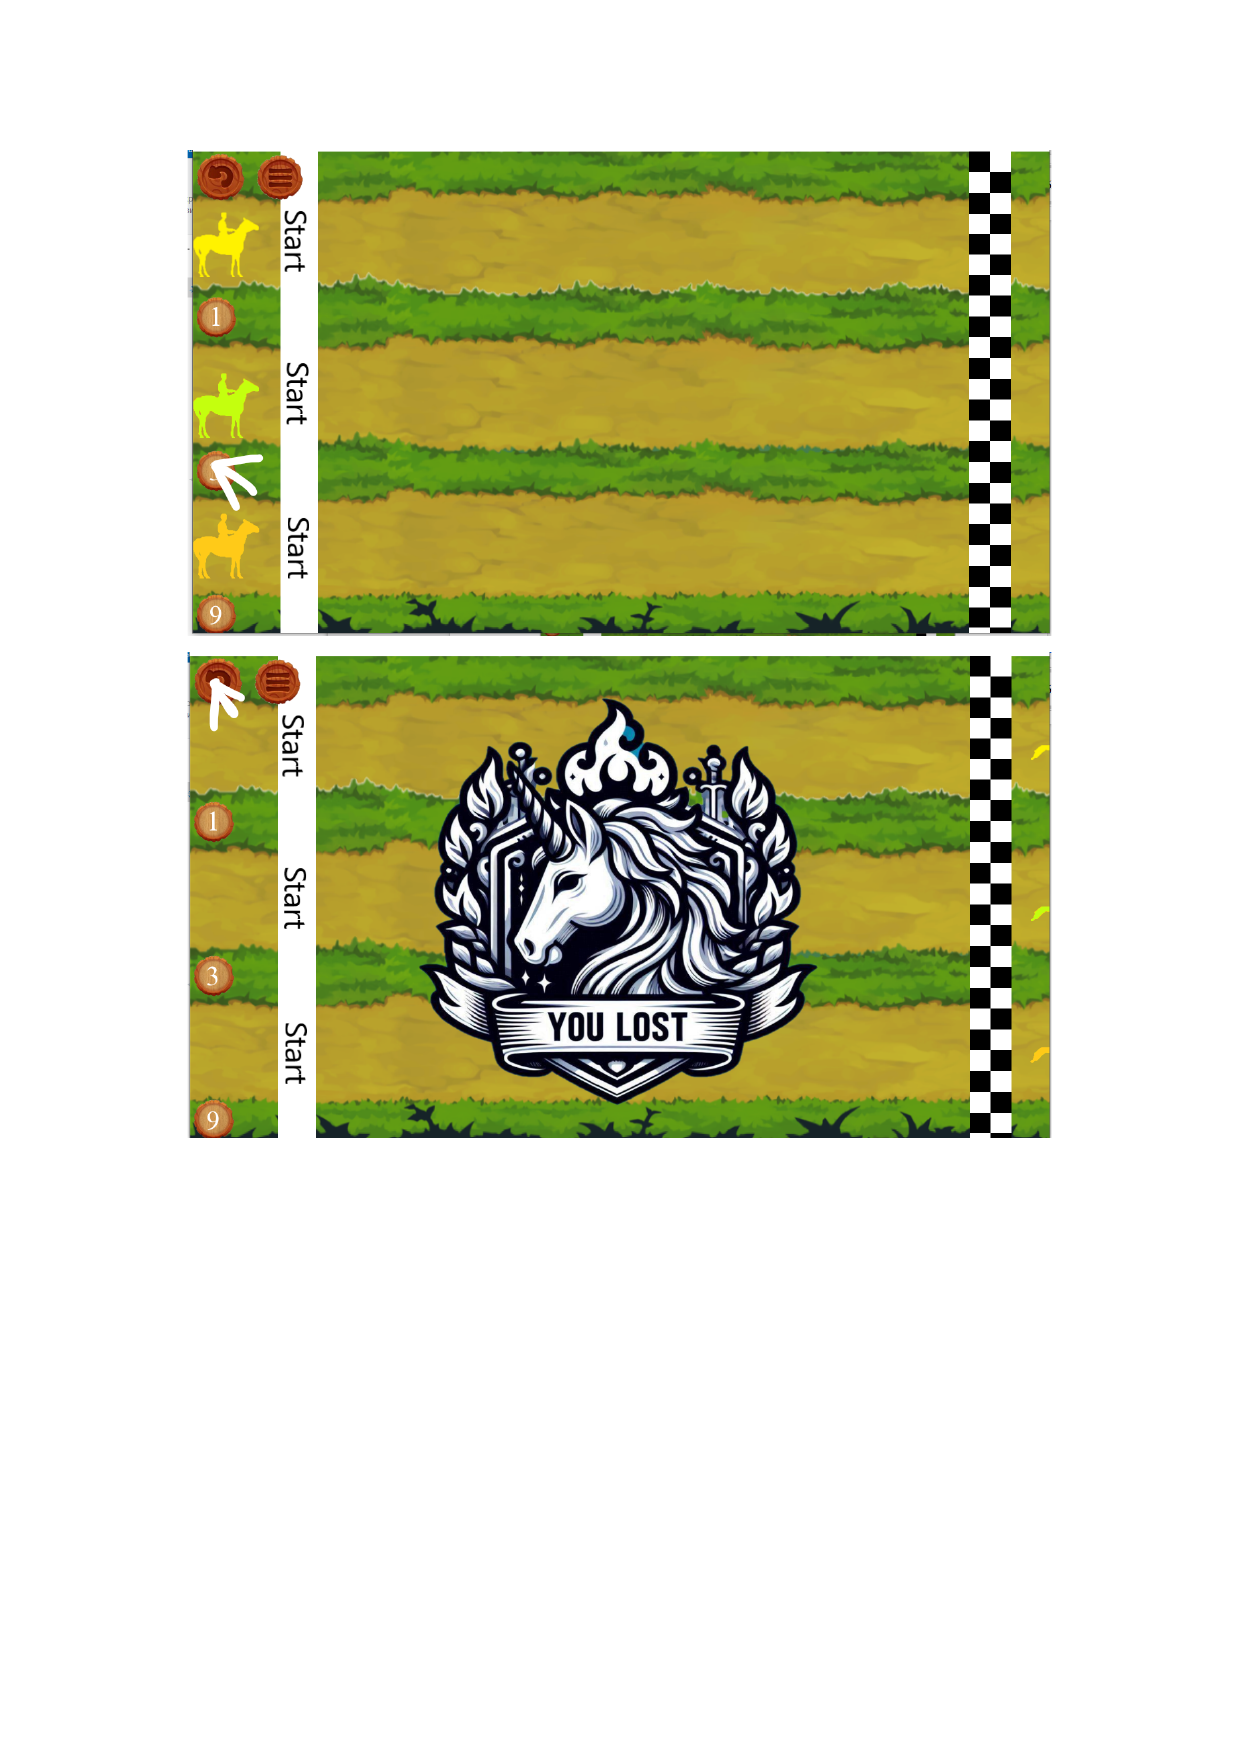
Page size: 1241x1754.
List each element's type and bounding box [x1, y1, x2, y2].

picture [187, 652, 1052, 1138]
picture [187, 150, 1052, 636]
